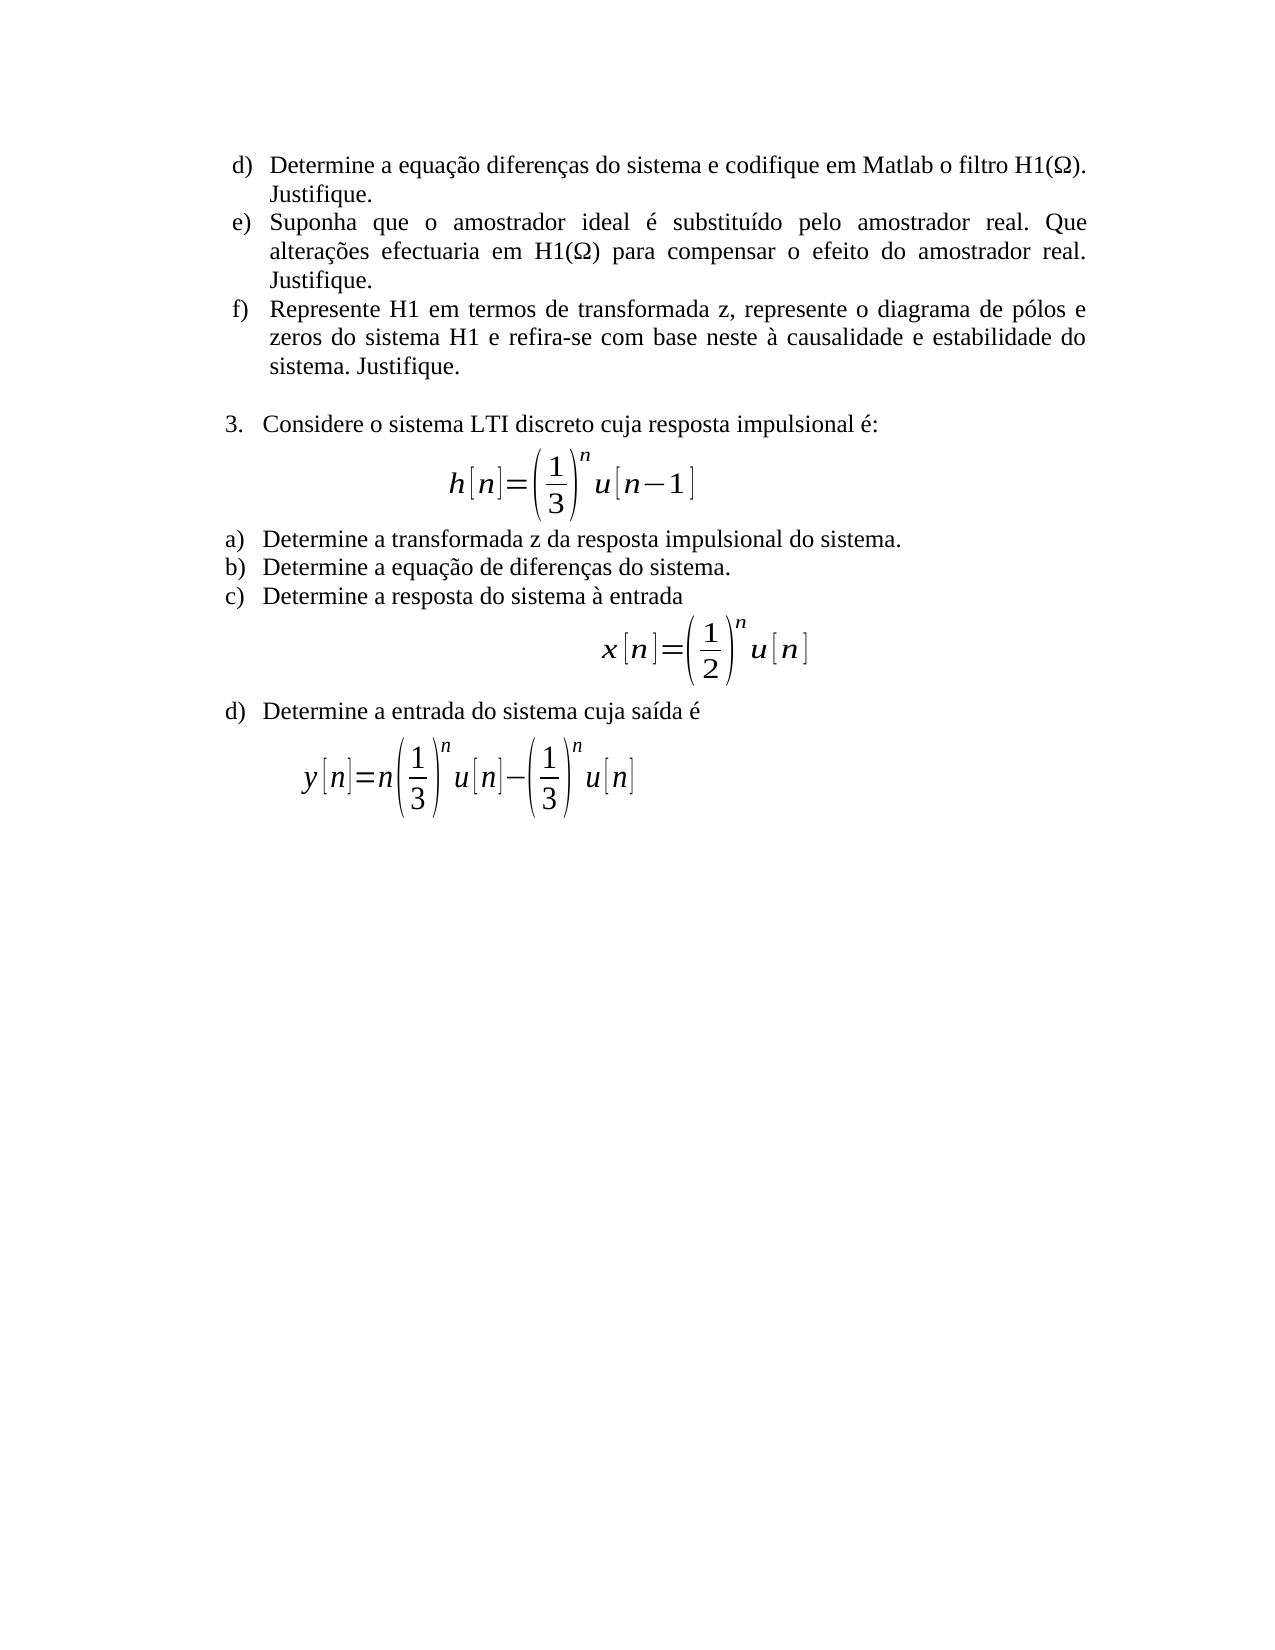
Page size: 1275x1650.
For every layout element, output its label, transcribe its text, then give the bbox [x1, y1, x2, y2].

list Determine a equação de diferenças do sistema. [225, 552, 1087, 581]
list Determine a equação diferenças do sistema e codifique em Matlab o filtro H1(Ω). Justifique. [232, 150, 1087, 207]
list Determine a resposta do sistema à entrada [225, 581, 1087, 610]
list Suponha que o amostrador ideal é substituído pelo amostrador real. Que alterações efectuaria em H1(Ω) para compensar o efeito do amostrador real. Justifique. [232, 207, 1087, 294]
list Considere o sistema LTI discreto cuja resposta impulsional é: [225, 409, 1087, 437]
list Determine a entrada do sistema cuja saída é [225, 696, 1087, 725]
list Represente H1 em termos de transformada z, represente o diagrama de pólos e zeros do sistema H1 e refira-se com base neste à causalidade e estabilidade do sistema. Justifique. [232, 294, 1087, 380]
list Determine a transformada z da resposta impulsional do sistema. [225, 524, 1087, 552]
